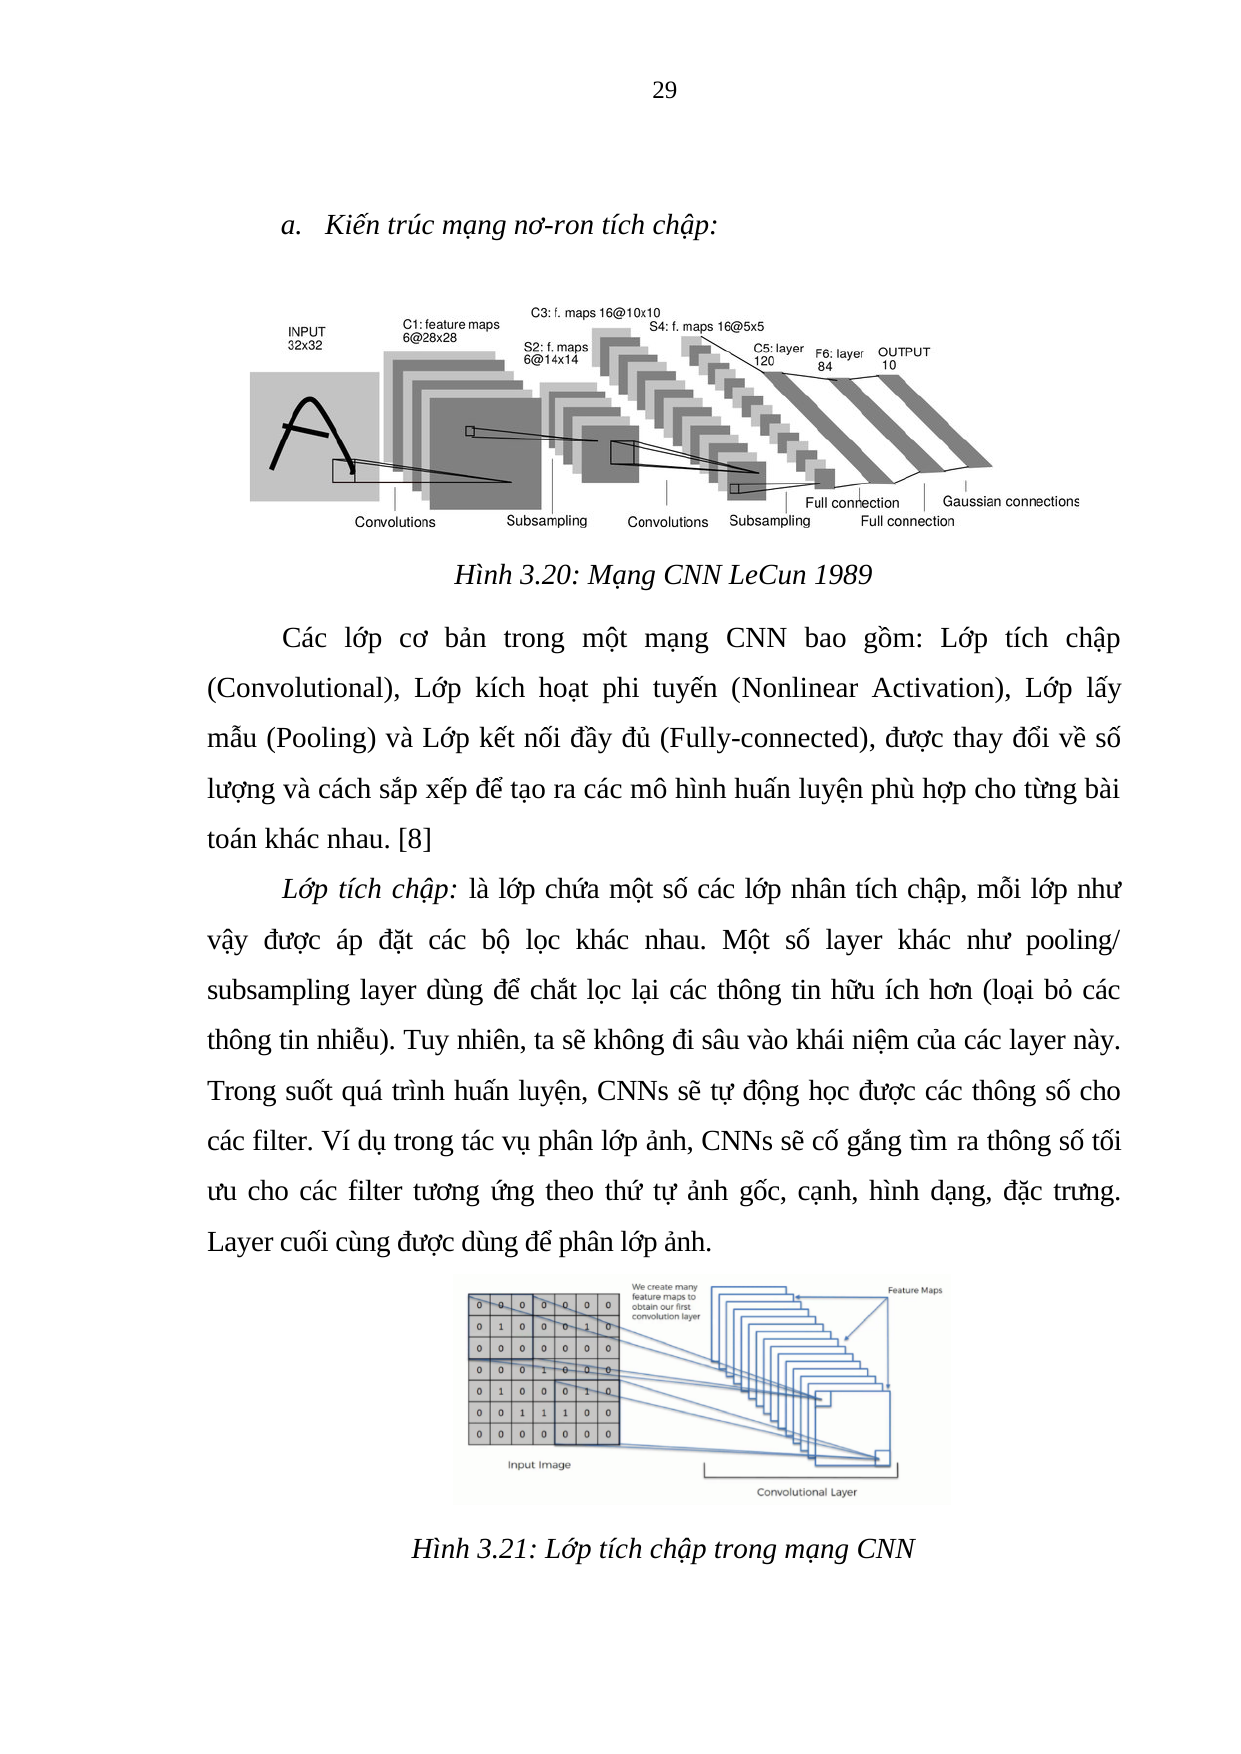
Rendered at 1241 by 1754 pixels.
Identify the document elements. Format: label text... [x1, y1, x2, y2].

picture [452, 1274, 952, 1505]
list Kiến trúc mạng nơ-ron tích chập: [207, 207, 1122, 240]
picture [249, 307, 1080, 528]
text Các lớp cơ bản trong một mạng CNN bao gồm: Lớp tích chập (Convolutional), Lớp kích hoạt phi tuyến (Nonlinear Activation), Lớp lấy mẫu (Pooling) và Lớp kết nối đầy đủ (Fully-connected), được thay đổi về số lượng và cách sắp xếp để tạo ra các mô hình huấn luyện phù hợp cho từng bài toán khác nhau. [207, 620, 1122, 855]
text Lớp tích chập: là lớp chứa một số các lớp nhân tích chập, mỗi lớp như vậy được áp đặt các bộ lọc khác nhau. Một số layer khác như pooling/ subsampling layer dùng để chắt lọc lại các thông tin hữu ích hơn (loại bỏ các thông tin nhiễu). Tuy nhiên, ta sẽ không đi sâu vào khái niệm của các layer này. Trong suốt quá trình huấn luyện, CNNs sẽ tự động học được các thông số cho các filter. Ví dụ trong tác vụ phân lớp ảnh, CNNs sẽ cố gắng tìm ra thông số tối ưu cho các filter tương ứng theo thứ tự ảnh gốc, cạnh, hình dạng, đặc trưng. Layer cuối cùng được dùng để phân lớp ảnh. [207, 872, 1122, 1257]
